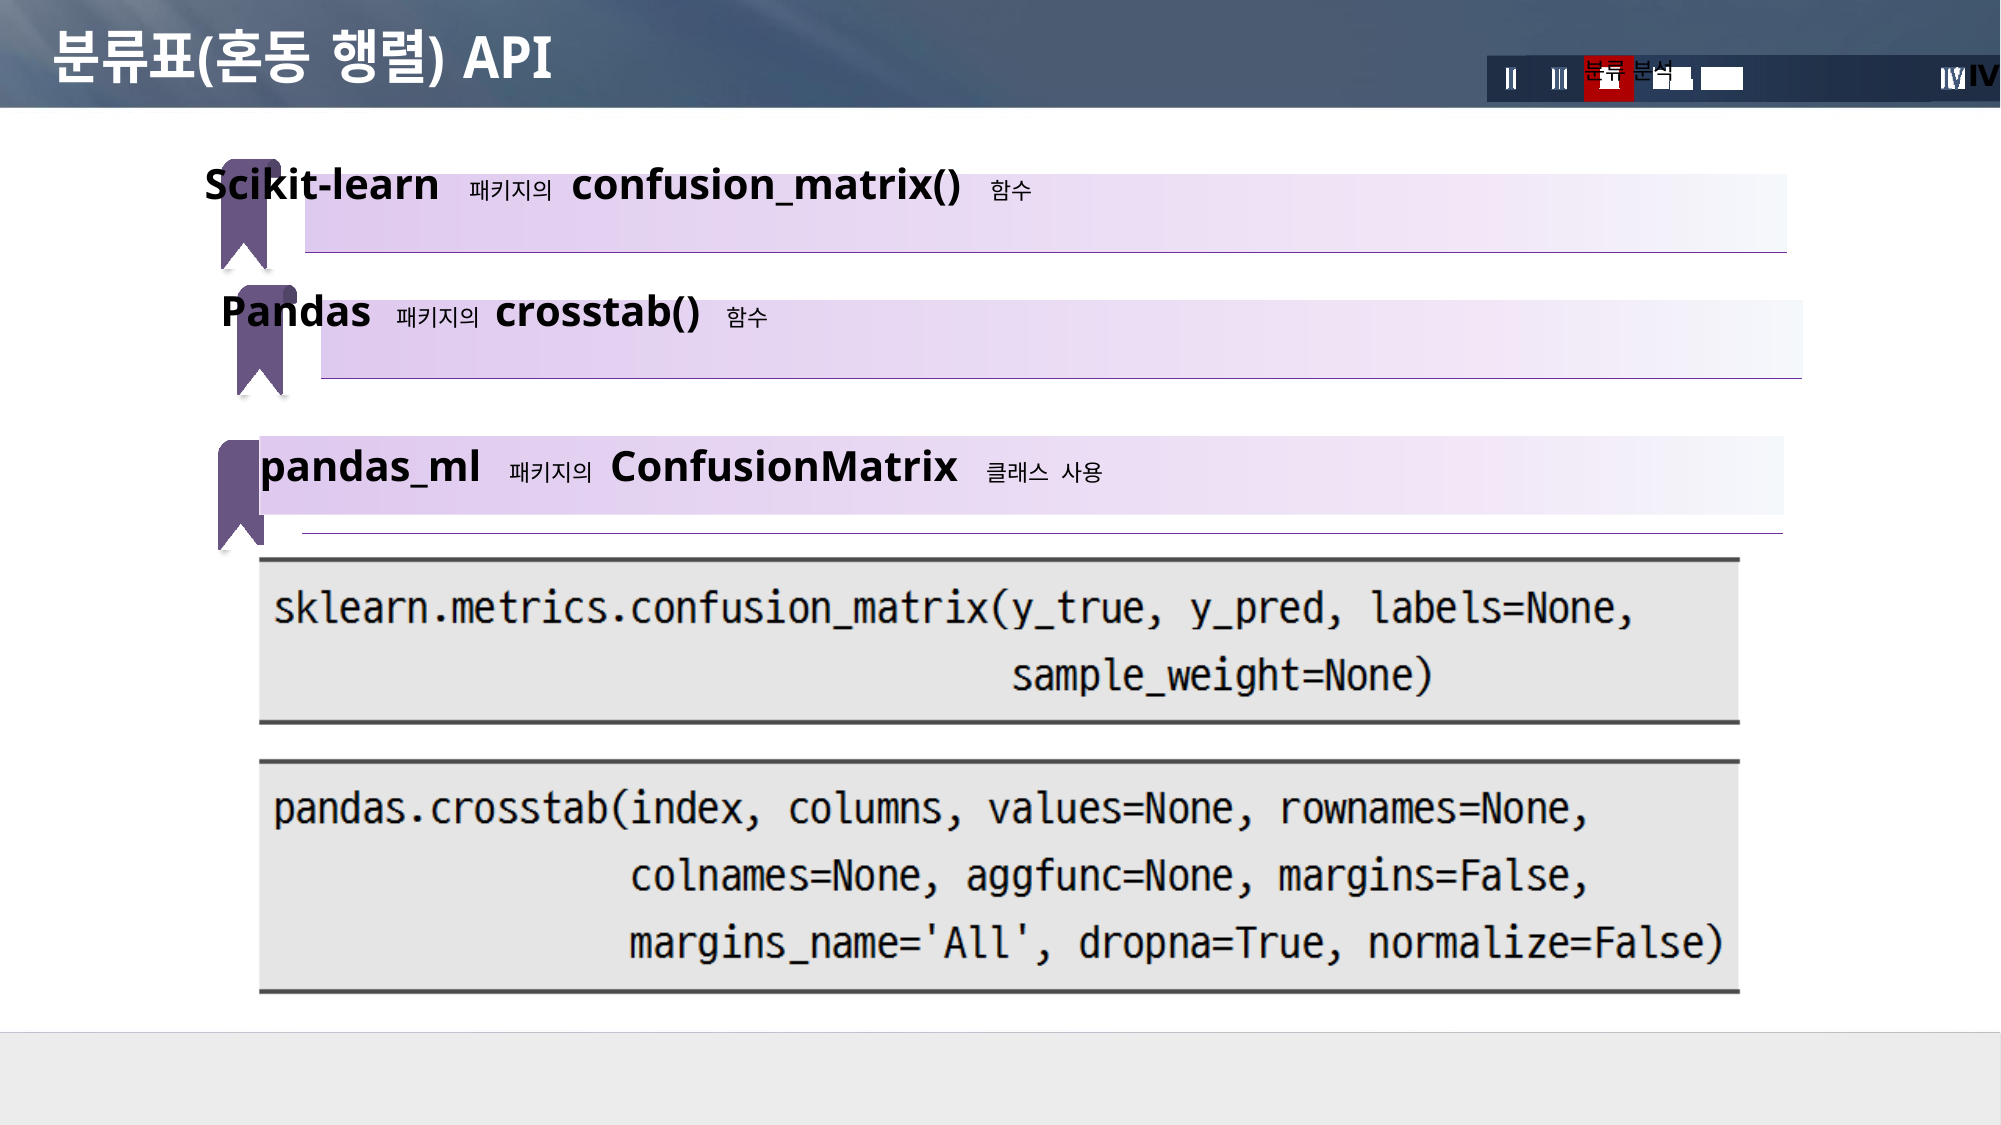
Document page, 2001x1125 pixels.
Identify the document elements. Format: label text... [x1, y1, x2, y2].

picture [0, 0, 2001, 1125]
subtitle 분류표(혼동 행렬) API [52, 2, 2000, 98]
